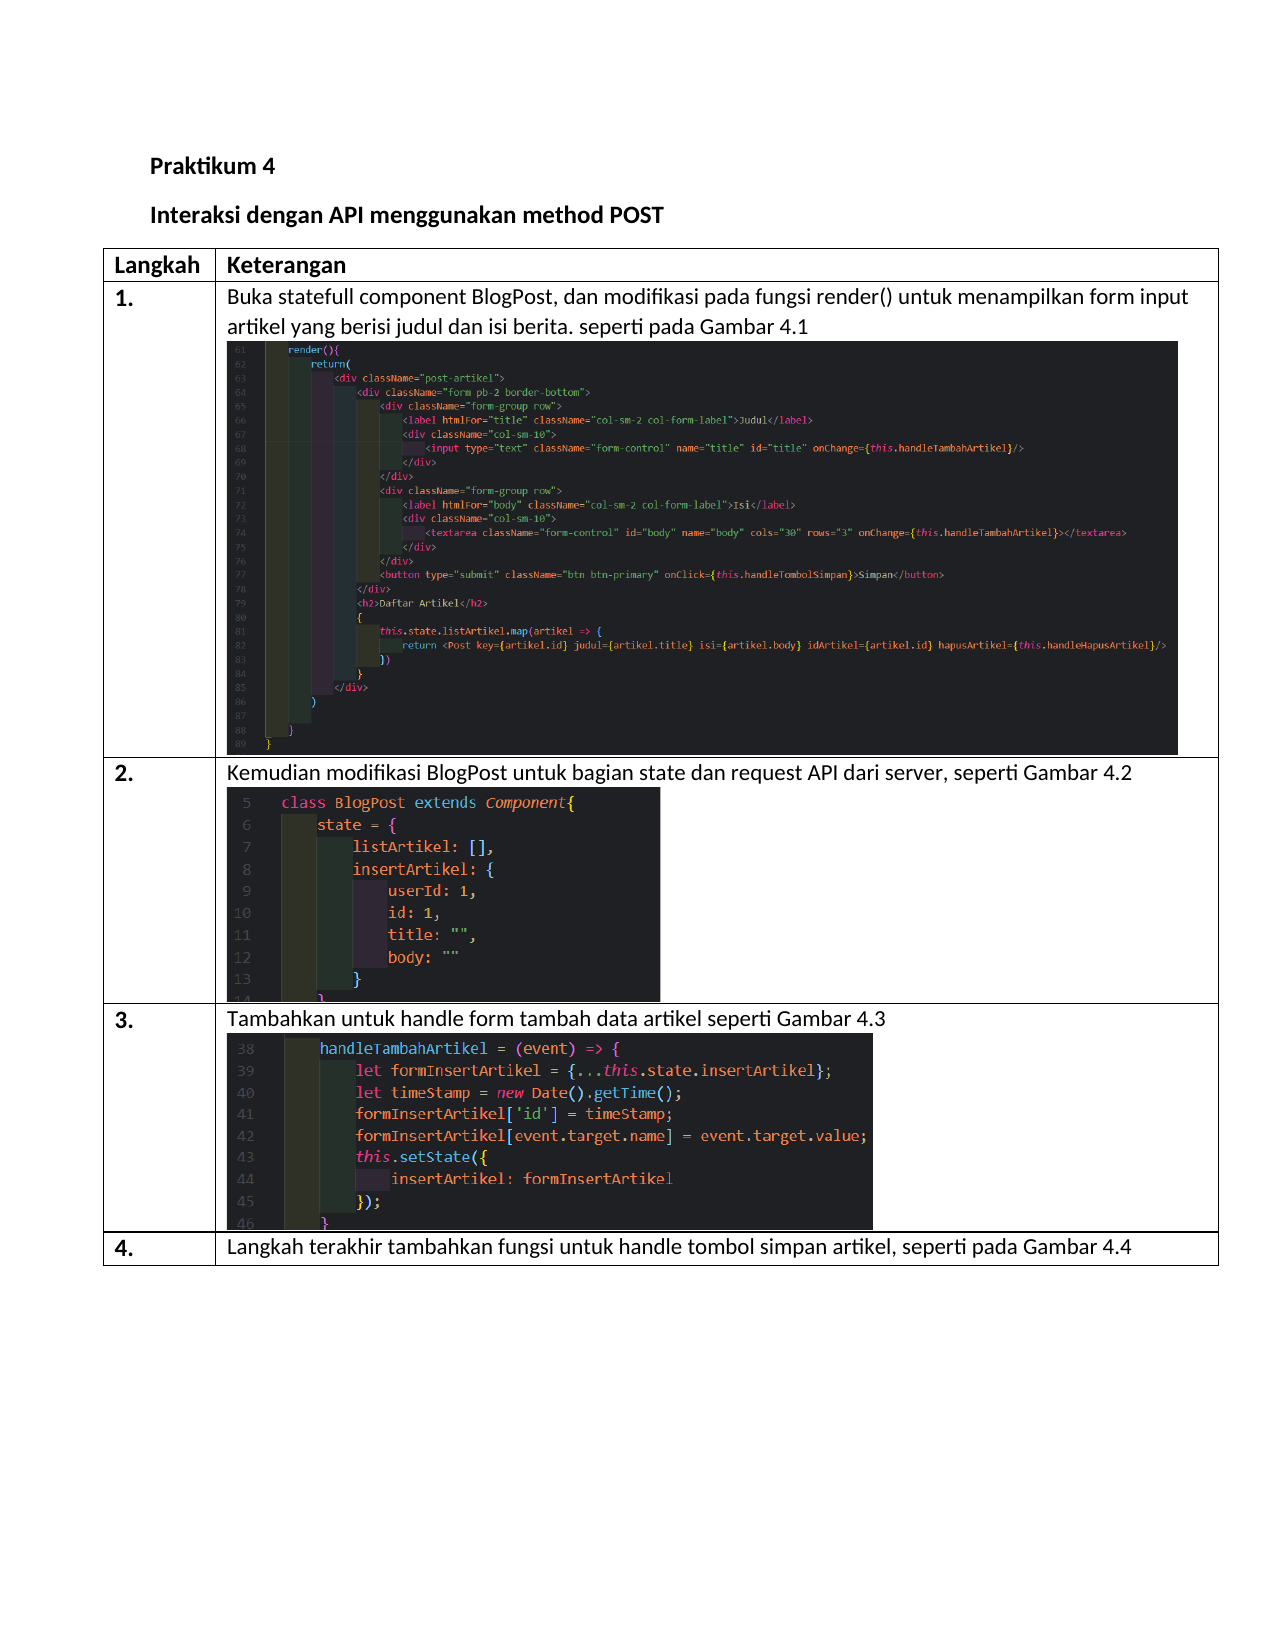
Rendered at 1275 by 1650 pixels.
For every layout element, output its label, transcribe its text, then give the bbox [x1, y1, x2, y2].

text Praktikum 4 [150, 150, 1125, 181]
table_cell 2. [104, 758, 215, 1003]
table_cell 3. [104, 1004, 215, 1231]
picture [226, 341, 1178, 755]
text Interaksi dengan API menggunakan method POST [150, 199, 1125, 229]
table_cell 1. [104, 282, 215, 757]
table_cell Tambahkan untuk handle form tambah data artikel seperti Gambar 4.3 [216, 1004, 1218, 1231]
table_cell 4. [104, 1233, 215, 1264]
picture [226, 1033, 873, 1230]
table_cell Buka statefull component BlogPost, dan modifikasi pada fungsi render() untuk menampilkan form input artikel yang berisi judul dan isi berita. seperti pada Gambar 4.1 [216, 282, 1218, 757]
table_header Keterangan [216, 249, 1218, 281]
table_cell Kemudian modifikasi BlogPost untuk bagian state dan request API dari server, seperti Gambar 4.2 [216, 758, 1218, 1003]
table_header Langkah [104, 249, 215, 281]
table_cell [216, 1233, 1218, 1264]
picture [226, 787, 661, 1002]
